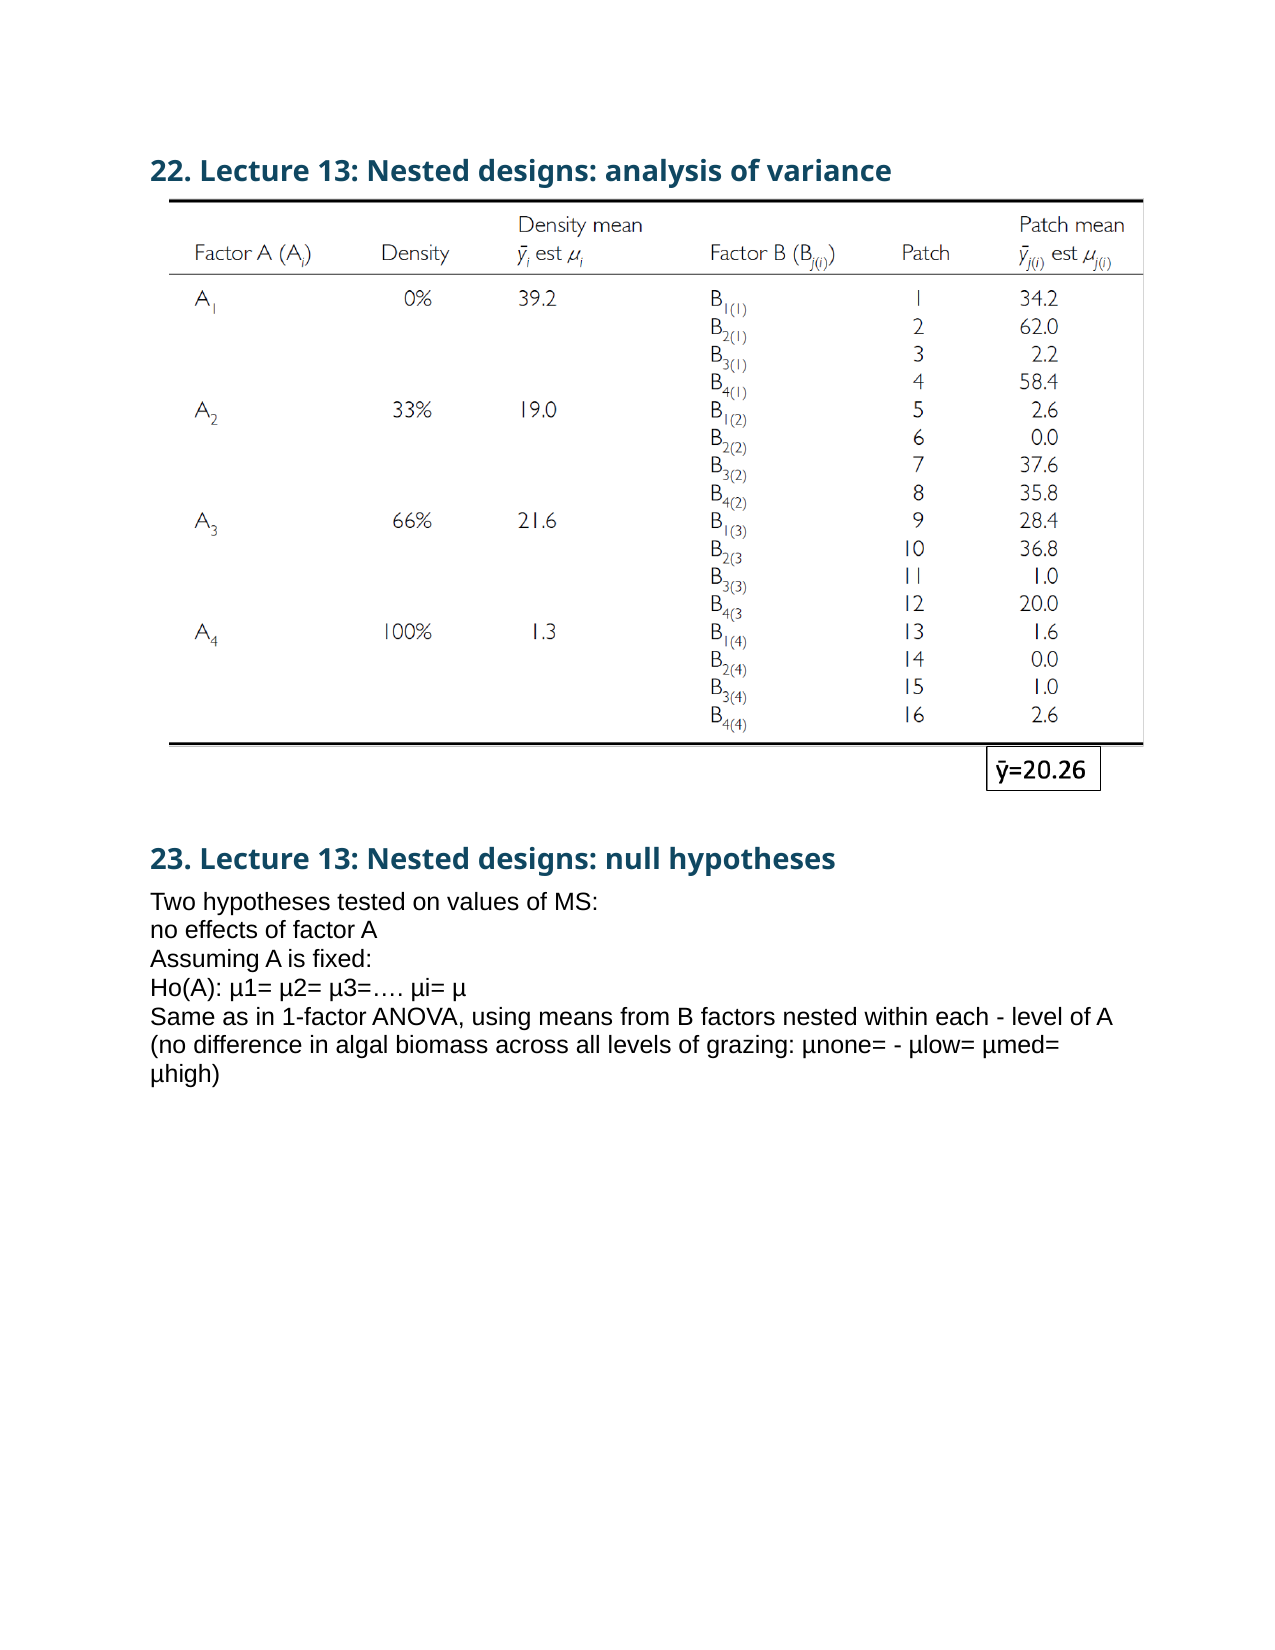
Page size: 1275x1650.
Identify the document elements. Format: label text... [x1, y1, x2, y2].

subtitle 22. Lecture 13: Nested designs: analysis of variance [150, 150, 1125, 190]
picture [168, 198, 1144, 802]
subtitle 23. Lecture 13: Nested designs: null hypotheses [150, 839, 1125, 878]
